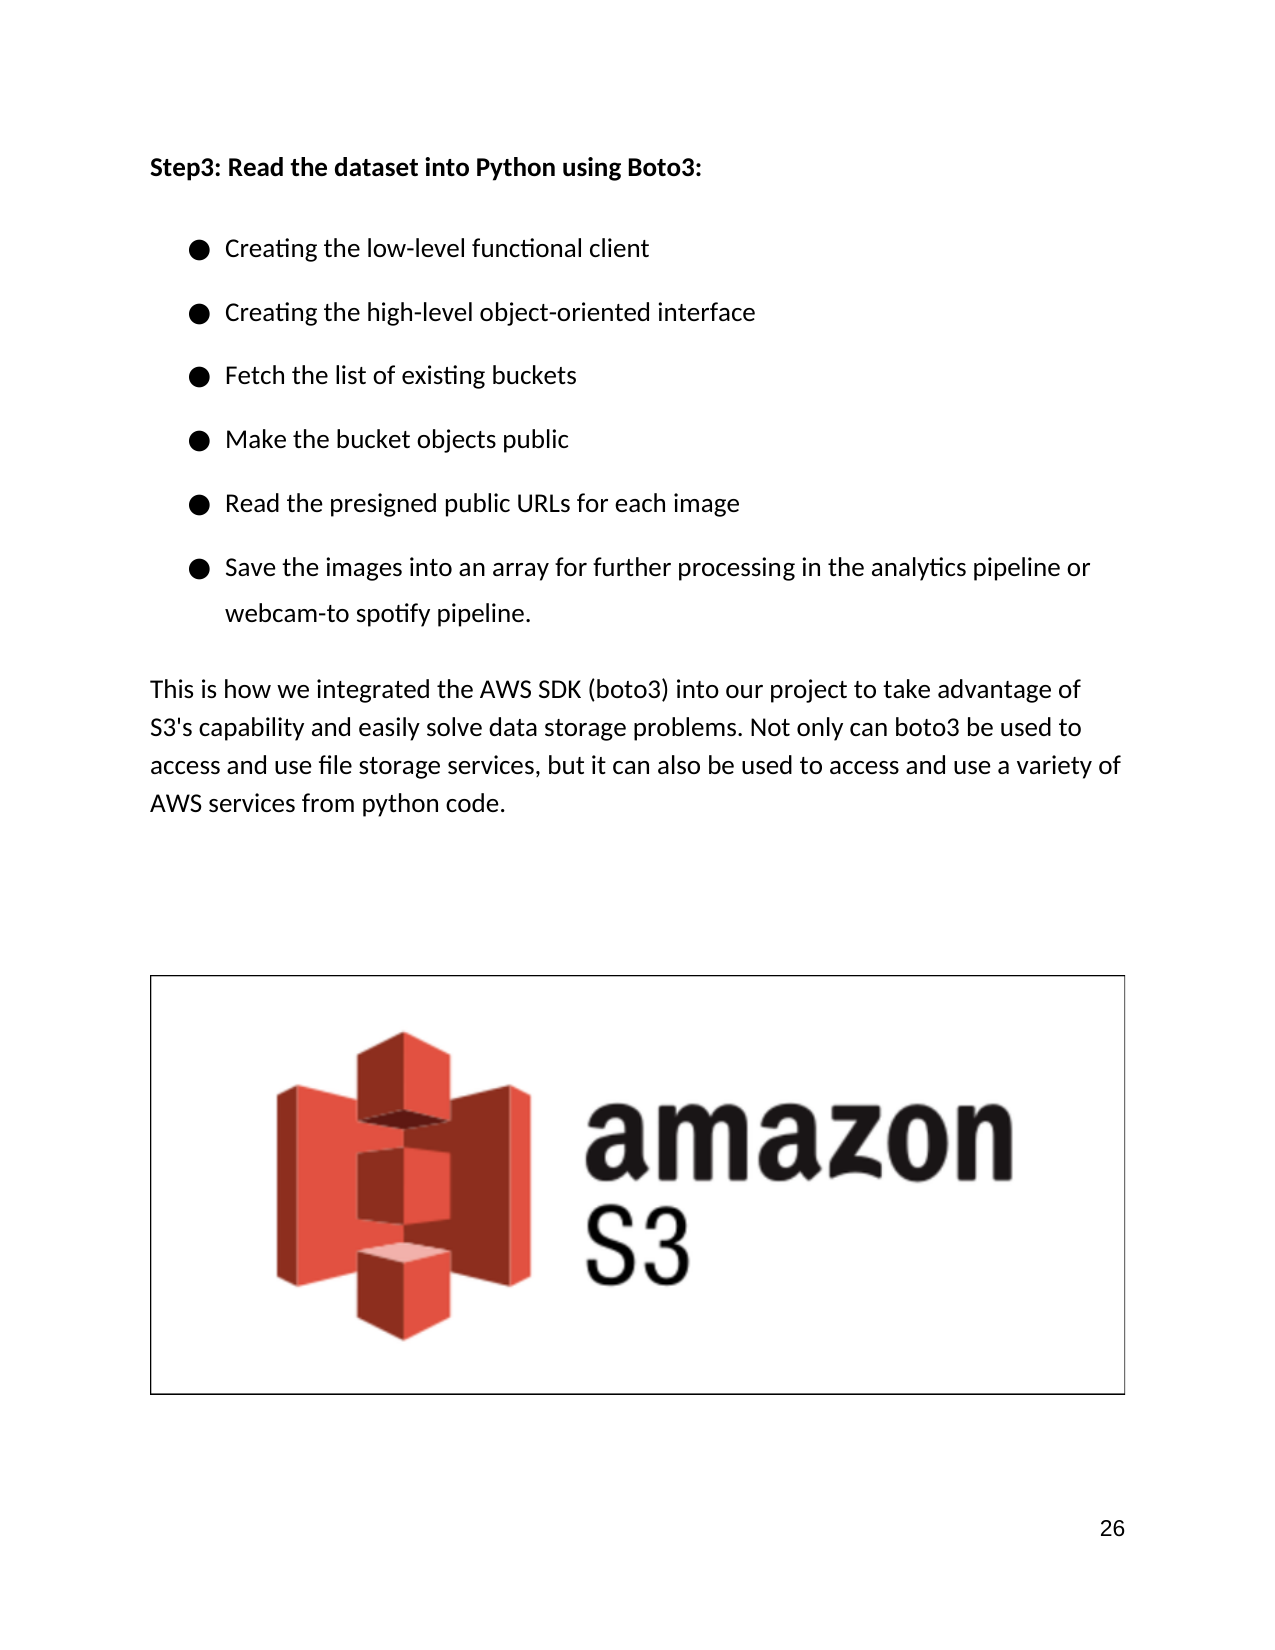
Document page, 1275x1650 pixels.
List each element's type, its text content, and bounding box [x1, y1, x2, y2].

text This is how we integrated the AWS SDK (boto3) into our project to take advantage of S3's capability and easily solve data storage problems. Not only can boto3 be used to access and use file storage services, but it can also be used to access and use a variety of AWS services from python code. [150, 672, 1125, 819]
list Save the images into an array for further processing in the analytics pipeline or webcam-to spotify pipeline. [187, 536, 1125, 629]
list Read the presigned public URLs for each image [187, 472, 1125, 528]
text Step3: Read the dataset into Python using Boto3: [150, 150, 1125, 213]
list Make the bucket objects public [187, 408, 1125, 464]
picture [150, 975, 1125, 1395]
list Creating the high-level object-oriented interface [187, 281, 1125, 336]
list Fetch the list of existing buckets [187, 344, 1125, 400]
list Creating the low-level functional client [187, 217, 1125, 273]
